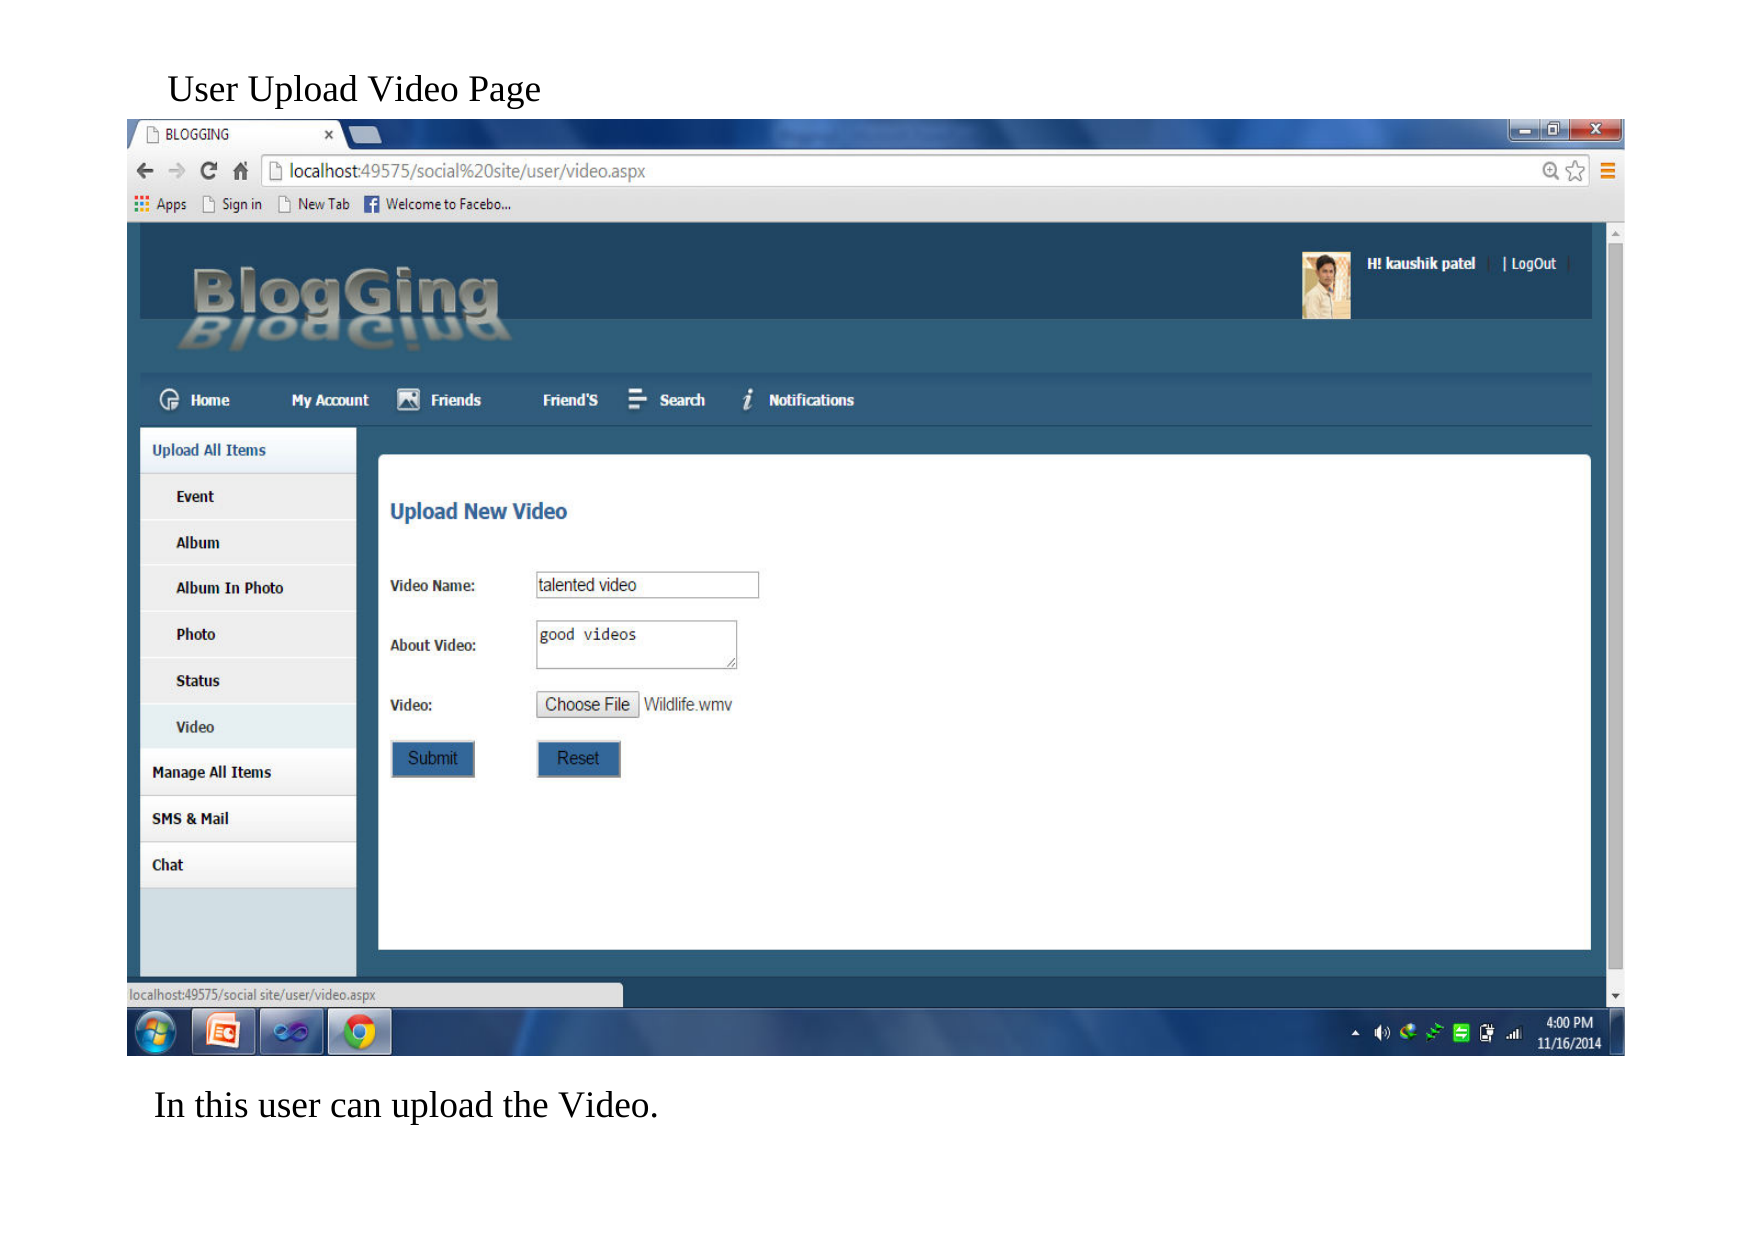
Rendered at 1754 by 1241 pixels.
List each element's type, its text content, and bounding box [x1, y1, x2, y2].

text User Upload Video Page [167, 66, 1641, 109]
picture [127, 119, 1625, 1056]
